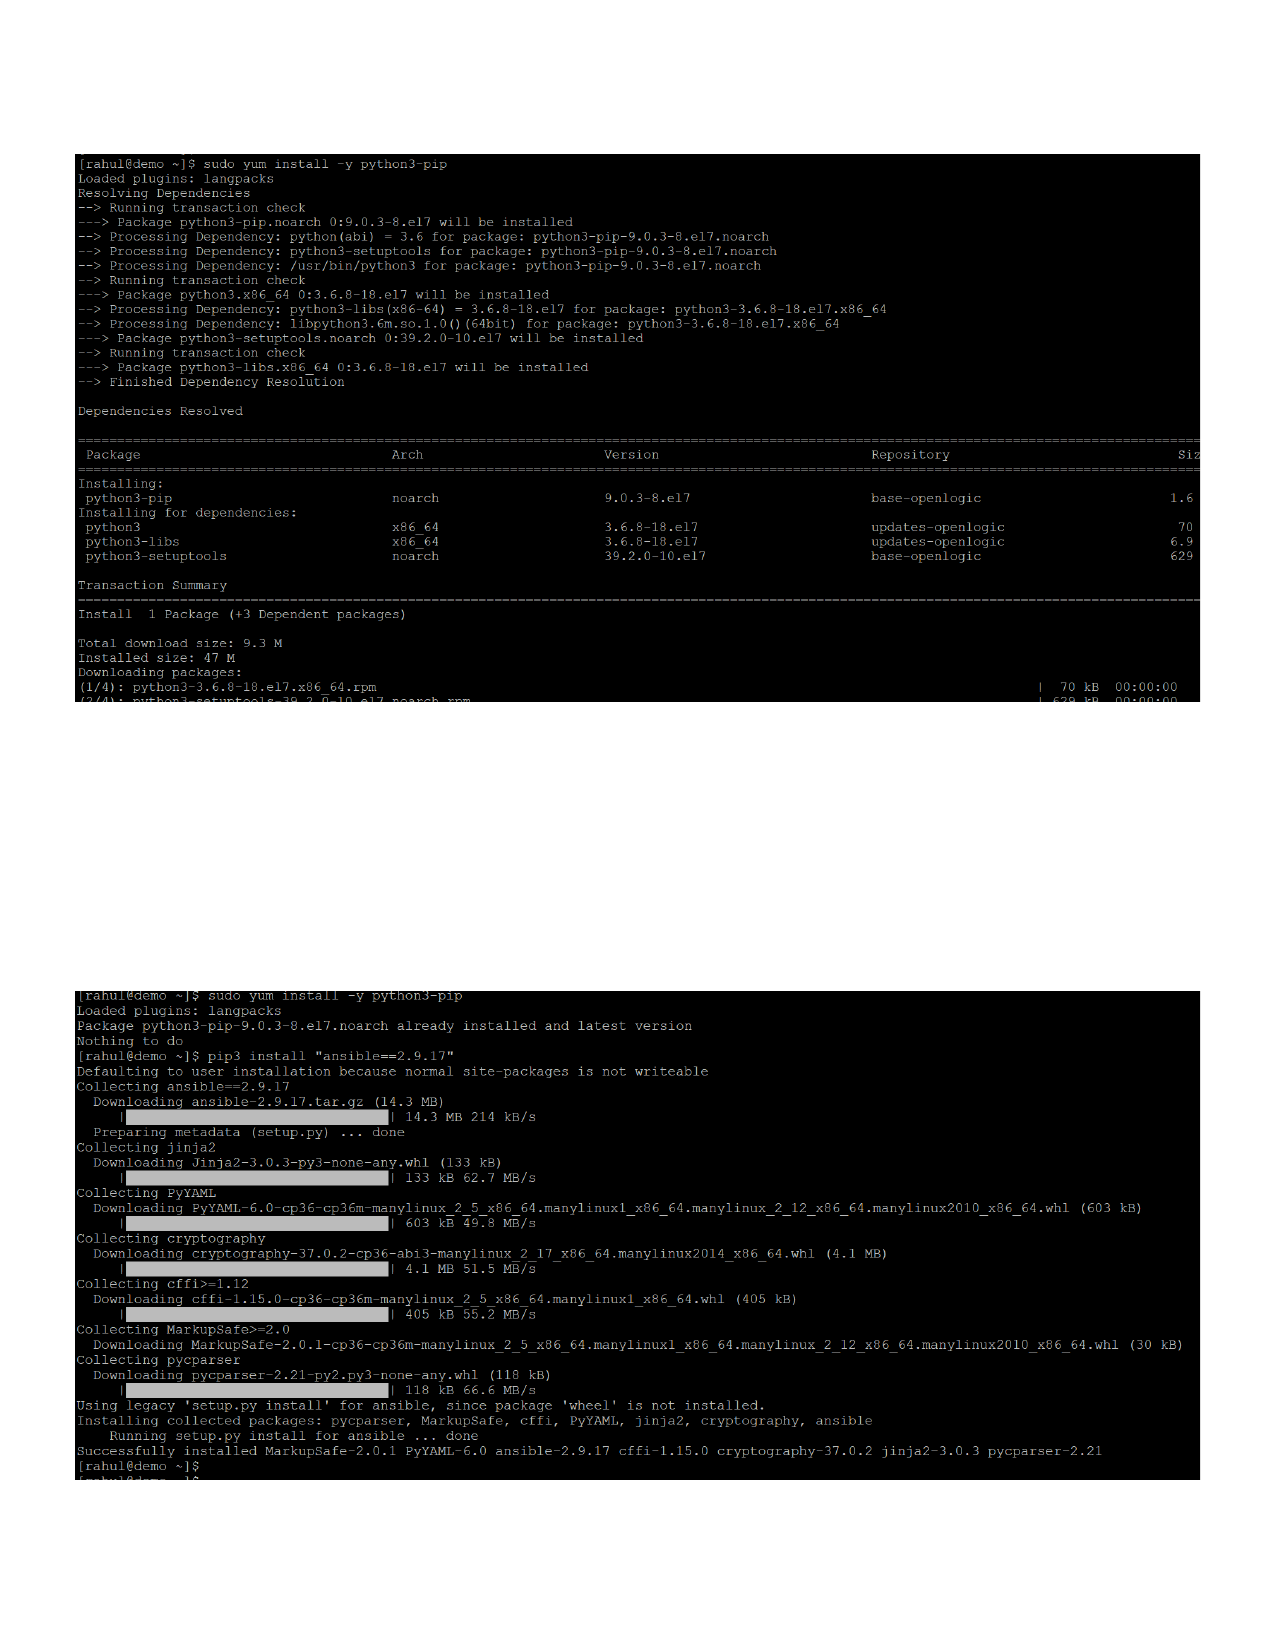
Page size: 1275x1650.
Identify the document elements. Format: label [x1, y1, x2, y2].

picture [75, 991, 1200, 1480]
picture [75, 154, 1200, 702]
